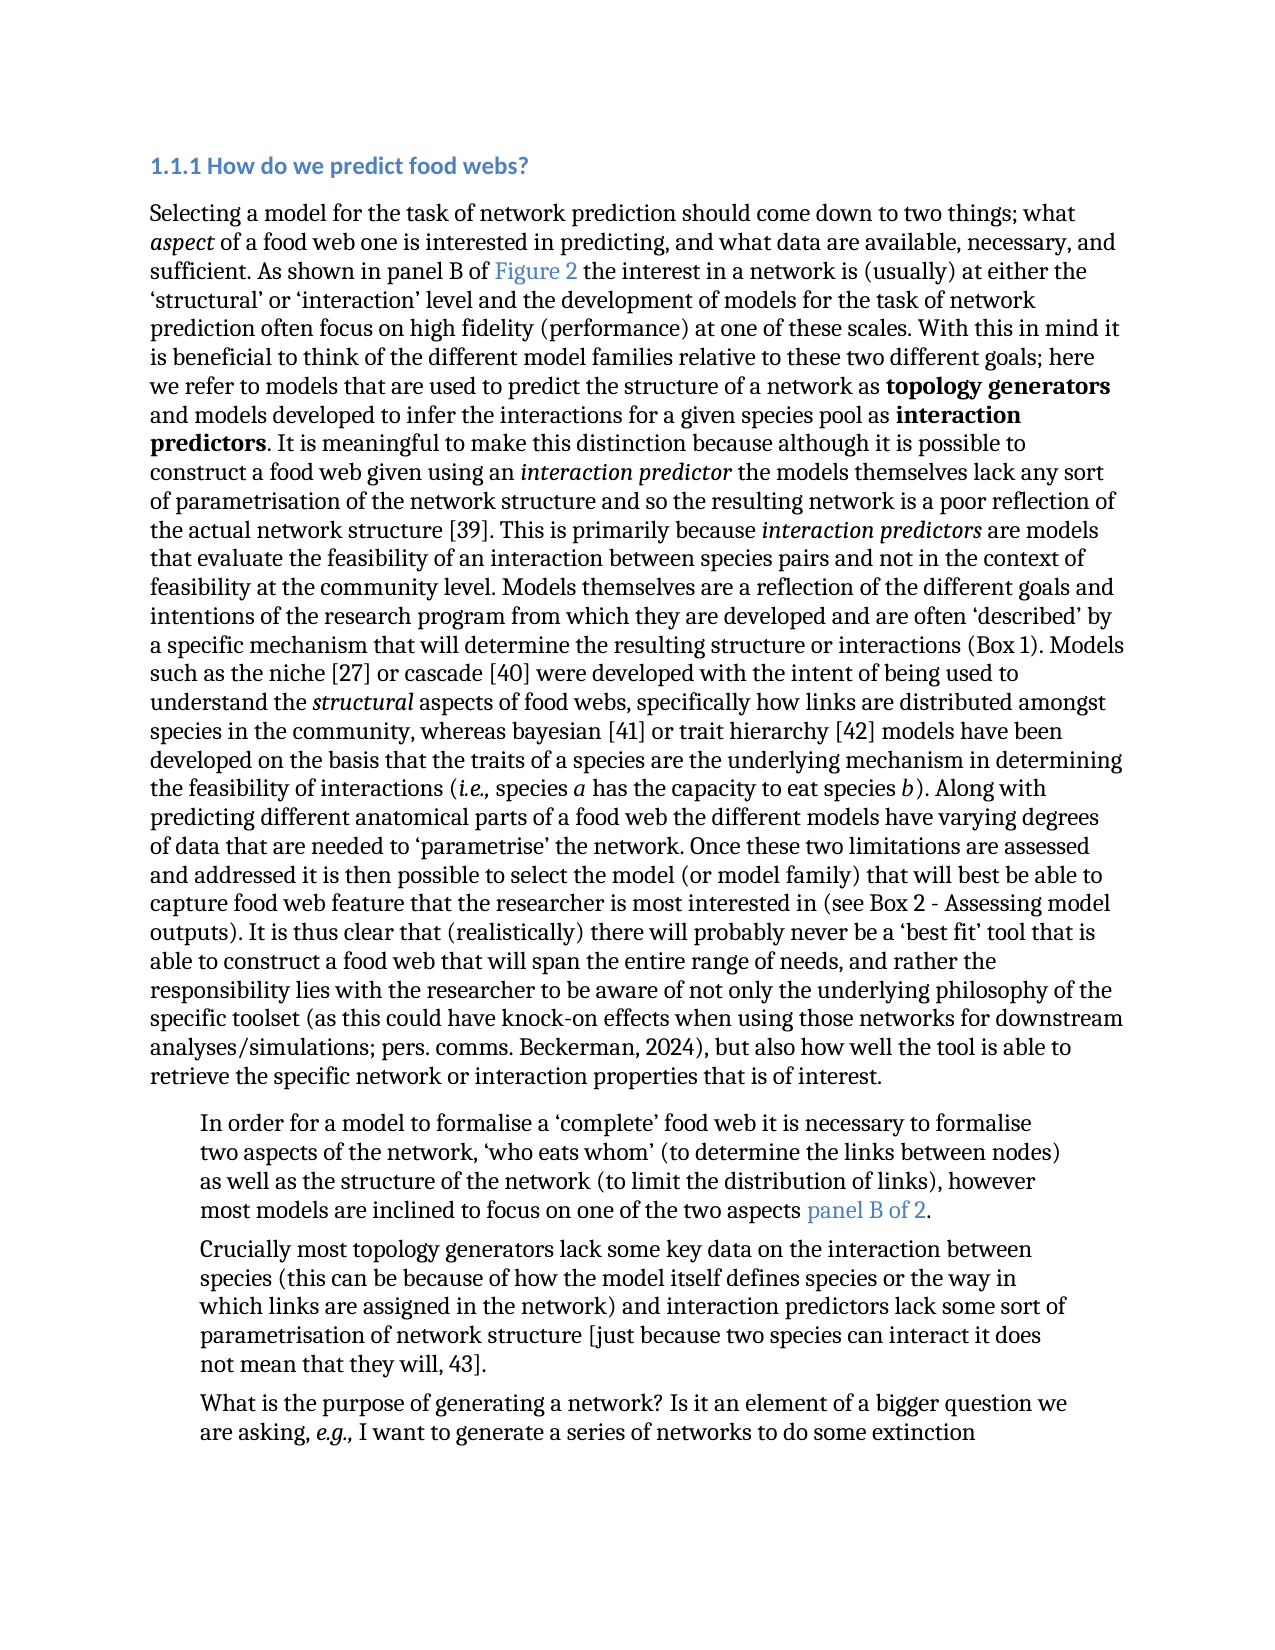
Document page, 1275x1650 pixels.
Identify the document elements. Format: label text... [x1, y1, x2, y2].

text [200, 1389, 1075, 1446]
text In order for a model to formalise a ‘complete’ food web it is necessary to formalise two aspects of the network, ‘who eats whom’ (to determine the links between nodes) as well as the structure of the network (to limit the distribution of links), however most models are inclined to focus on one of the two aspects panel B of 2. [200, 1109, 1075, 1224]
text Selecting a model for the task of network prediction should come down to two things; what aspect of a food web one is interested in predicting, and what data are available, necessary, and sufficient. As shown in panel B of Figure 2 the interest in a network is (usually) at either the ‘structural’ or ‘interaction’ level and the development of models for the task of network prediction often focus on high fidelity (performance) at one of these scales. With this in mind it is beneficial to think of the different model families relative to these two different goals; here we refer to models that are used to predict the structure of a network as topology generators and models developed to infer the interactions for a given species pool as interaction predictors. It is meaningful to make this distinction because although it is possible to construct a food web given using an interaction predictor the models themselves lack any sort of parametrisation of the network structure and so the resulting network is a poor reflection of the actual network structure [39]. This is primarily because interaction predictors are models that evaluate the feasibility of an interaction between species pairs and not in the context of feasibility at the community level. Models themselves are a reflection of the different goals and intentions of the research program from which they are developed and are often ‘described’ by a specific mechanism that will determine the resulting structure or interactions (Box 1). Models such as the niche [27] or cascade [40] were developed with the intent of being used to understand the structural aspects of food webs, specifically how links are distributed amongst species in the community, whereas bayesian [41] or trait hierarchy [42] models have been developed on the basis that the traits of a species are the underlying mechanism in determining the feasibility of interactions (i.e., species has the capacity to eat species ). Along with predicting different anatomical parts of a food web the different models have varying degrees of data that are needed to ‘parametrise’ the network. Once these two limitations are assessed and addressed it is then possible to select the model (or model family) that will best be able to capture food web feature that the researcher is most interested in (see Box 2 - Assessing model outputs). It is thus clear that (realistically) there will probably never be a ‘best fit’ tool that is able to construct a food web that will span the entire range of needs, and rather the responsibility lies with the researcher to be aware of not only the underlying philosophy of the specific toolset (as this could have knock-on effects when using those networks for downstream analyses/simulations; pers. comms. Beckerman, 2024), but also how well the tool is able to retrieve the specific network or interaction properties that is of interest. [150, 199, 1125, 1091]
text Crucially most topology generators lack some key data on the interaction between species (this can be because of how the model itself defines species or the way in which links are assigned in the network) and interaction predictors lack some sort of parametrisation of network structure [just because two species can interact it does not mean that they will, 43]. [200, 1235, 1075, 1378]
subtitle 1.1.1 How do we predict food webs? [150, 150, 1125, 181]
